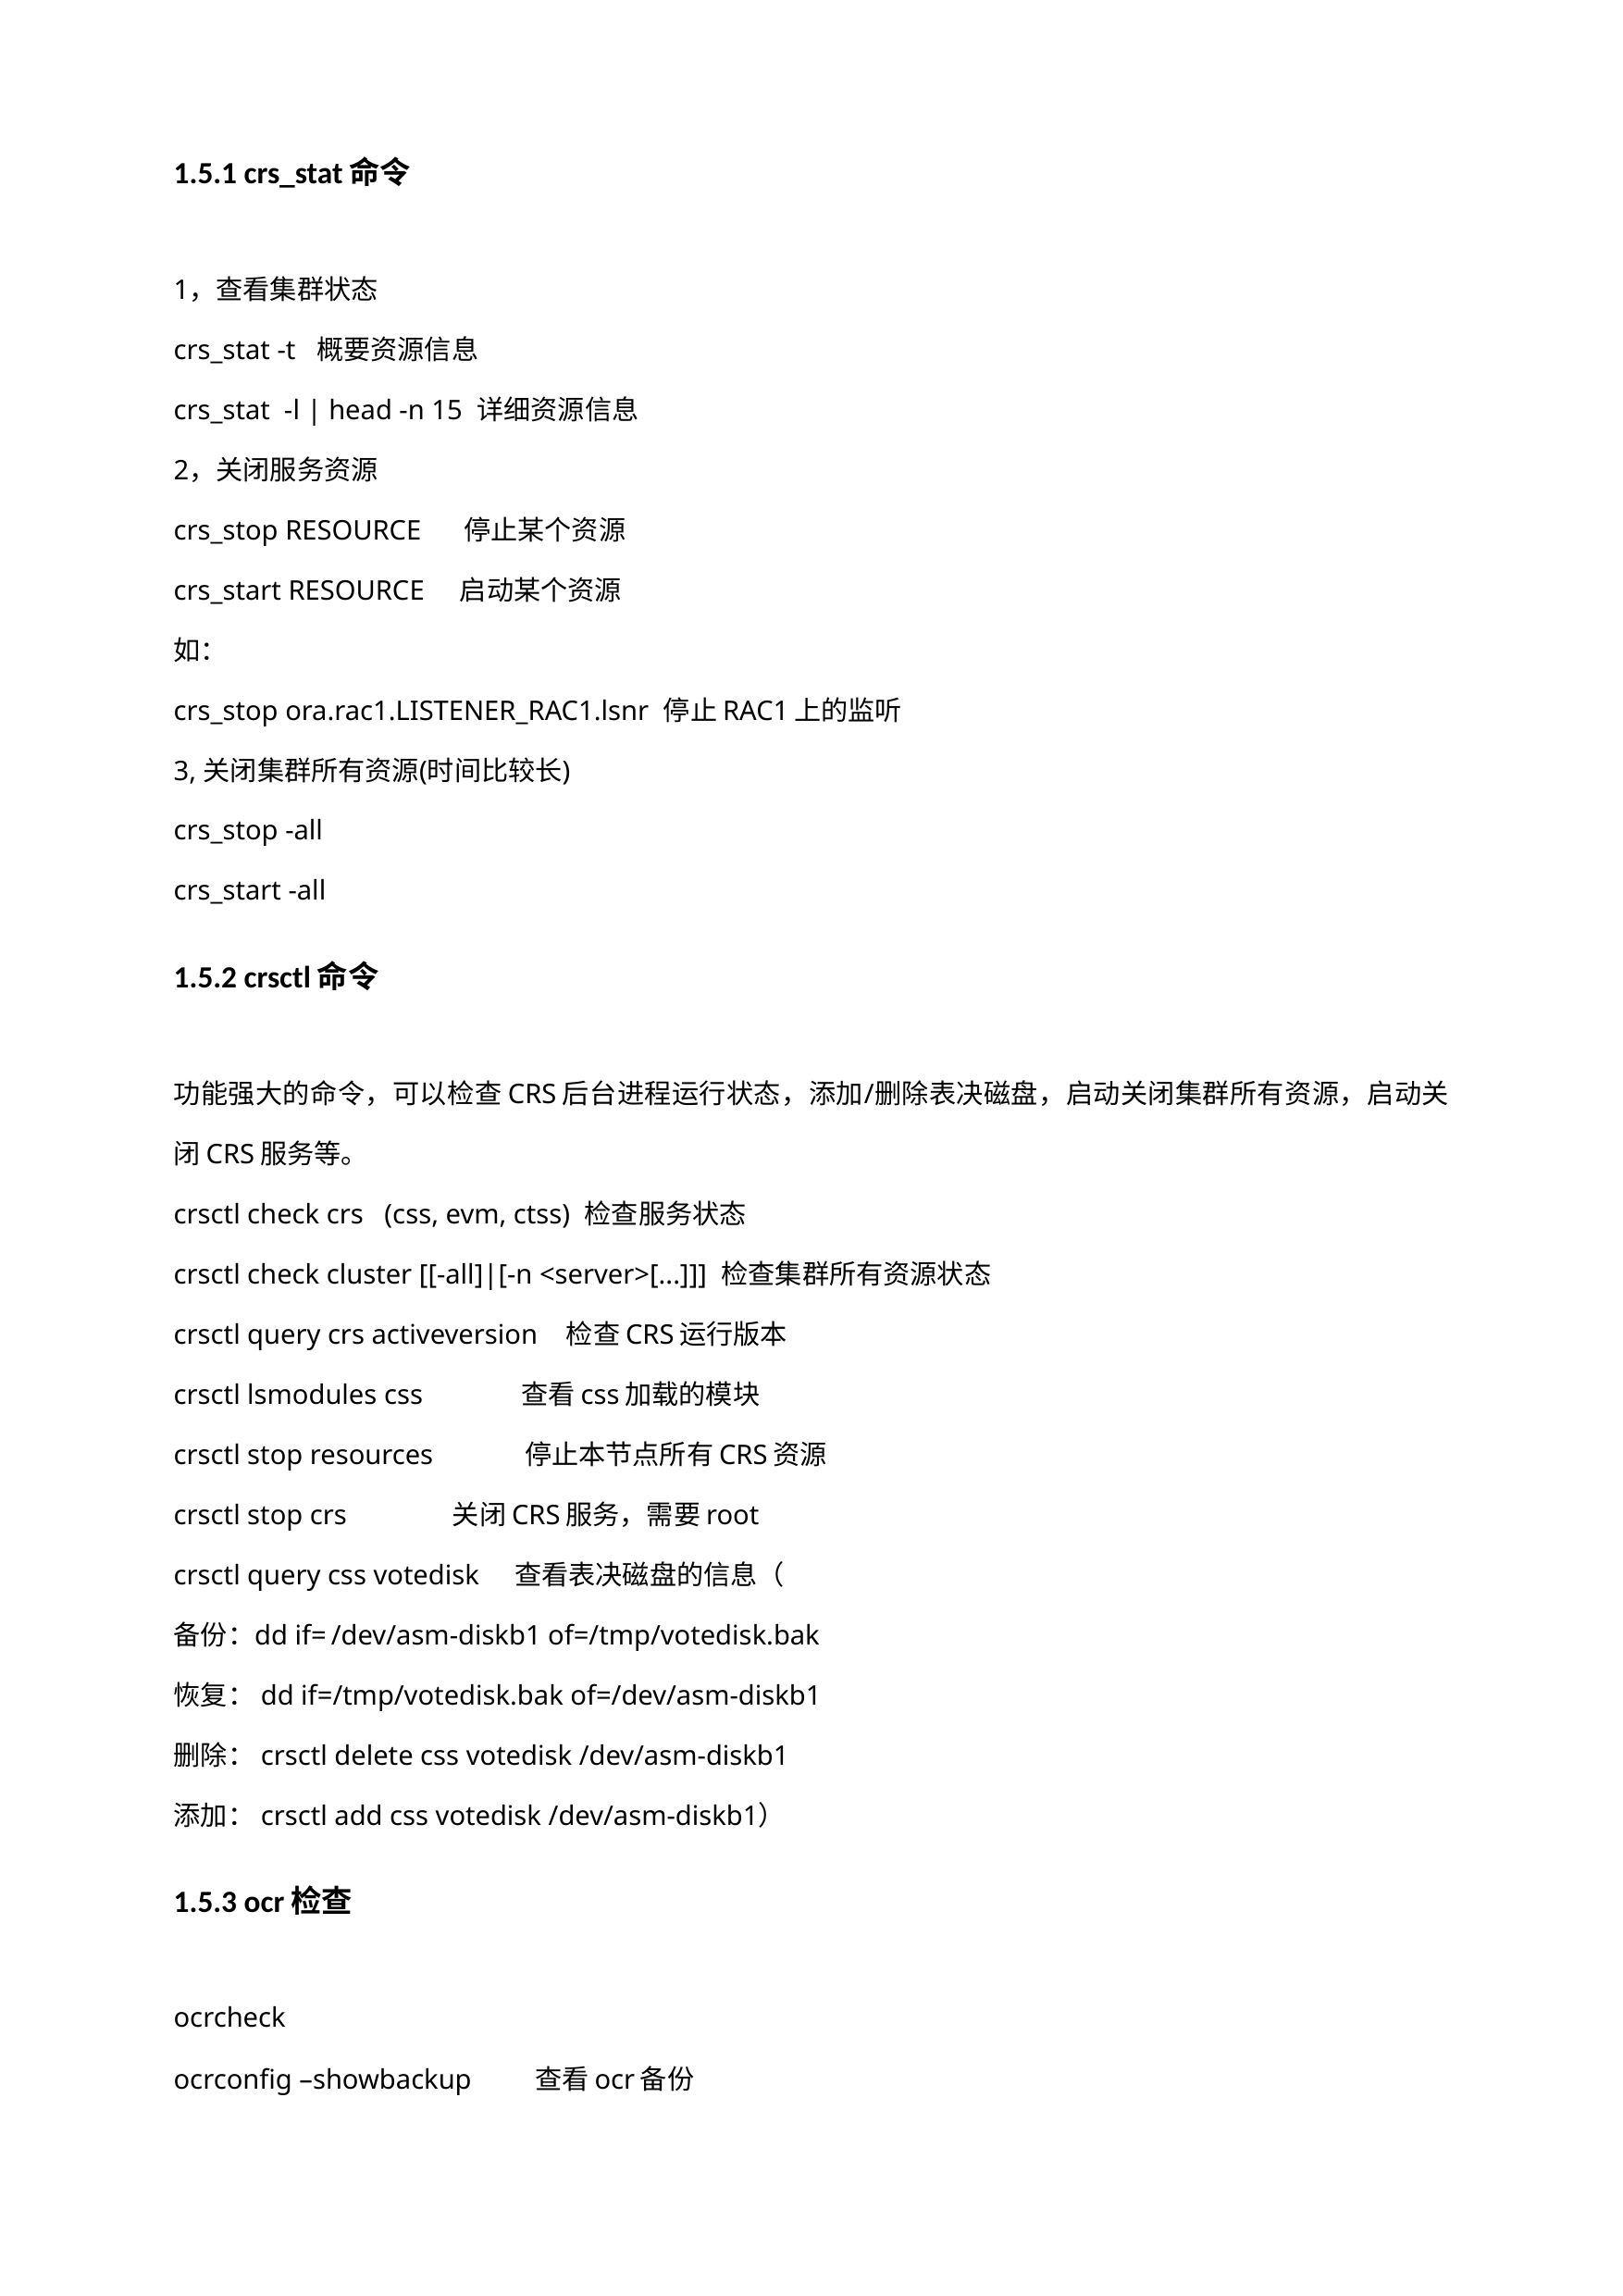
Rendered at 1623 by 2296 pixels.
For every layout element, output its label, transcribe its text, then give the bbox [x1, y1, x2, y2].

text ocrconfig –showbackup 查看ocr备份 [173, 2047, 1449, 2107]
text 1，查看集群状态 [173, 257, 1449, 317]
text crsctl stop resources 停止本节点所有CRS资源 [173, 1423, 1449, 1483]
text 功能强大的命令，可以检查CRS后台进程运行状态，添加/删除表决磁盘，启动关闭集群所有资源，启动关闭CRS服务等。 [173, 1062, 1449, 1183]
text 如： [173, 618, 1449, 678]
text 添加： crsctl add css votedisk /dev/asm-diskb1） [173, 1784, 1449, 1844]
subtitle 1.5.3 ocr检查 [173, 1869, 1449, 1930]
text 备份：dd if= /dev/asm-diskb1 of=/tmp/votedisk.bak [173, 1604, 1449, 1664]
text crsctl query css votedisk 查看表决磁盘的信息（ [173, 1544, 1449, 1604]
text crs_stat -t 概要资源信息 [173, 317, 1449, 378]
subtitle 1.5.2 crsctl命令 [173, 945, 1449, 1005]
text ocrcheck [173, 1987, 1449, 2047]
text crs_start RESOURCE 启动某个资源 [173, 558, 1449, 618]
text crs_start -all [173, 859, 1449, 919]
text crsctl lsmodules css 查看css加载的模块 [173, 1363, 1449, 1423]
text crs_stop -all [173, 799, 1449, 859]
text crsctl stop crs 关闭CRS服务，需要root [173, 1483, 1449, 1544]
text 恢复： dd if=/tmp/votedisk.bak of=/dev/asm-diskb1 [173, 1664, 1449, 1724]
text crs_stop RESOURCE 停止某个资源 [173, 498, 1449, 558]
text crsctl query crs activeversion 检查CRS运行版本 [173, 1303, 1449, 1363]
text 2，关闭服务资源 [173, 438, 1449, 498]
text crsctl check crs (css, evm, ctss) 检查服务状态 [173, 1183, 1449, 1243]
text crs_stat -l | head -n 15 详细资源信息 [173, 378, 1449, 438]
text crsctl check cluster [[-all]|[-n <server>[...]]] 检查集群所有资源状态 [173, 1243, 1449, 1303]
text crs_stop ora.rac1.LISTENER_RAC1.lsnr 停止RAC1上的监听 [173, 678, 1449, 738]
subtitle 1.5.1 crs_stat命令 [173, 140, 1449, 200]
text 删除： crsctl delete css votedisk /dev/asm-diskb1 [173, 1724, 1449, 1784]
text 3, 关闭集群所有资源(时间比较长) [173, 738, 1449, 799]
